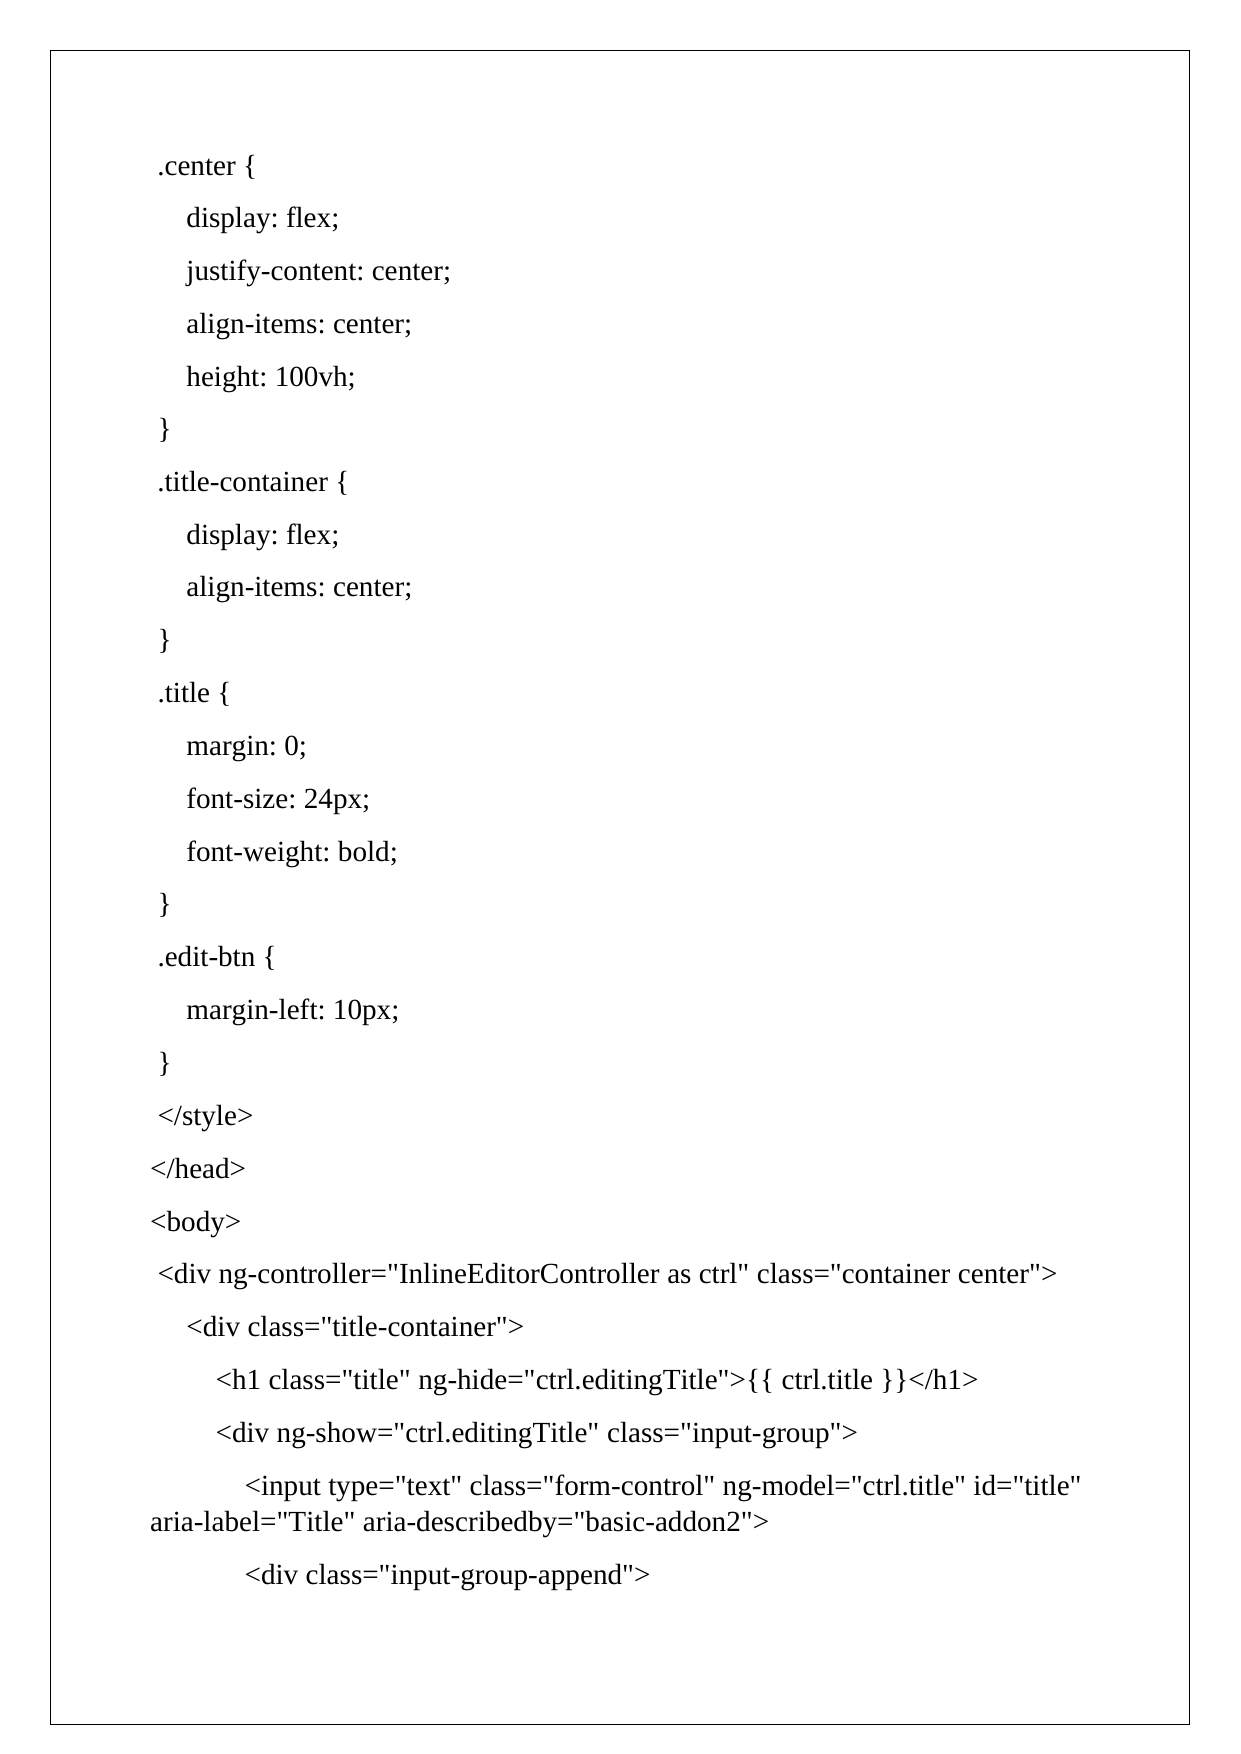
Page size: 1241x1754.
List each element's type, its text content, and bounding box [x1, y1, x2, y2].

text align-items: center; [186, 569, 1161, 603]
text <div ng-controller="InlineEditorController as ctrl" class="container center"> [157, 1256, 1161, 1290]
text } [157, 1045, 1161, 1079]
text <div class="title-container"> [186, 1309, 1161, 1343]
text <body> [150, 1204, 1161, 1237]
text </head> [150, 1151, 1161, 1184]
text <div ng-show="ctrl.editingTitle" class="input-group"> [215, 1415, 1161, 1449]
text } [157, 622, 1161, 656]
text margin-left: 10px; [186, 992, 1161, 1026]
text <h1 class="title" ng-hide="ctrl.editingTitle">{{ ctrl.title }}</h1> [215, 1362, 1161, 1396]
text } [157, 412, 1161, 445]
text <div class="input-group-append"> [244, 1557, 1161, 1590]
text font-size: 24px; font-weight: bold; [186, 781, 398, 867]
text .center { display: flex; [157, 148, 341, 234]
text justify-content: center; align-items: center; height: 100vh; [186, 253, 452, 392]
text </style> [157, 1098, 1161, 1131]
text } [157, 887, 1161, 920]
text margin: 0; [186, 728, 1161, 762]
text .title-container { display: flex; [157, 464, 351, 550]
text .edit-btn { [157, 939, 1161, 973]
text <input type="text" class="form-control" ng-model="ctrl.title" id="title" aria-label="Title" aria-describedby="basic-addon2"> [150, 1468, 1083, 1538]
text .title { [157, 675, 1161, 708]
